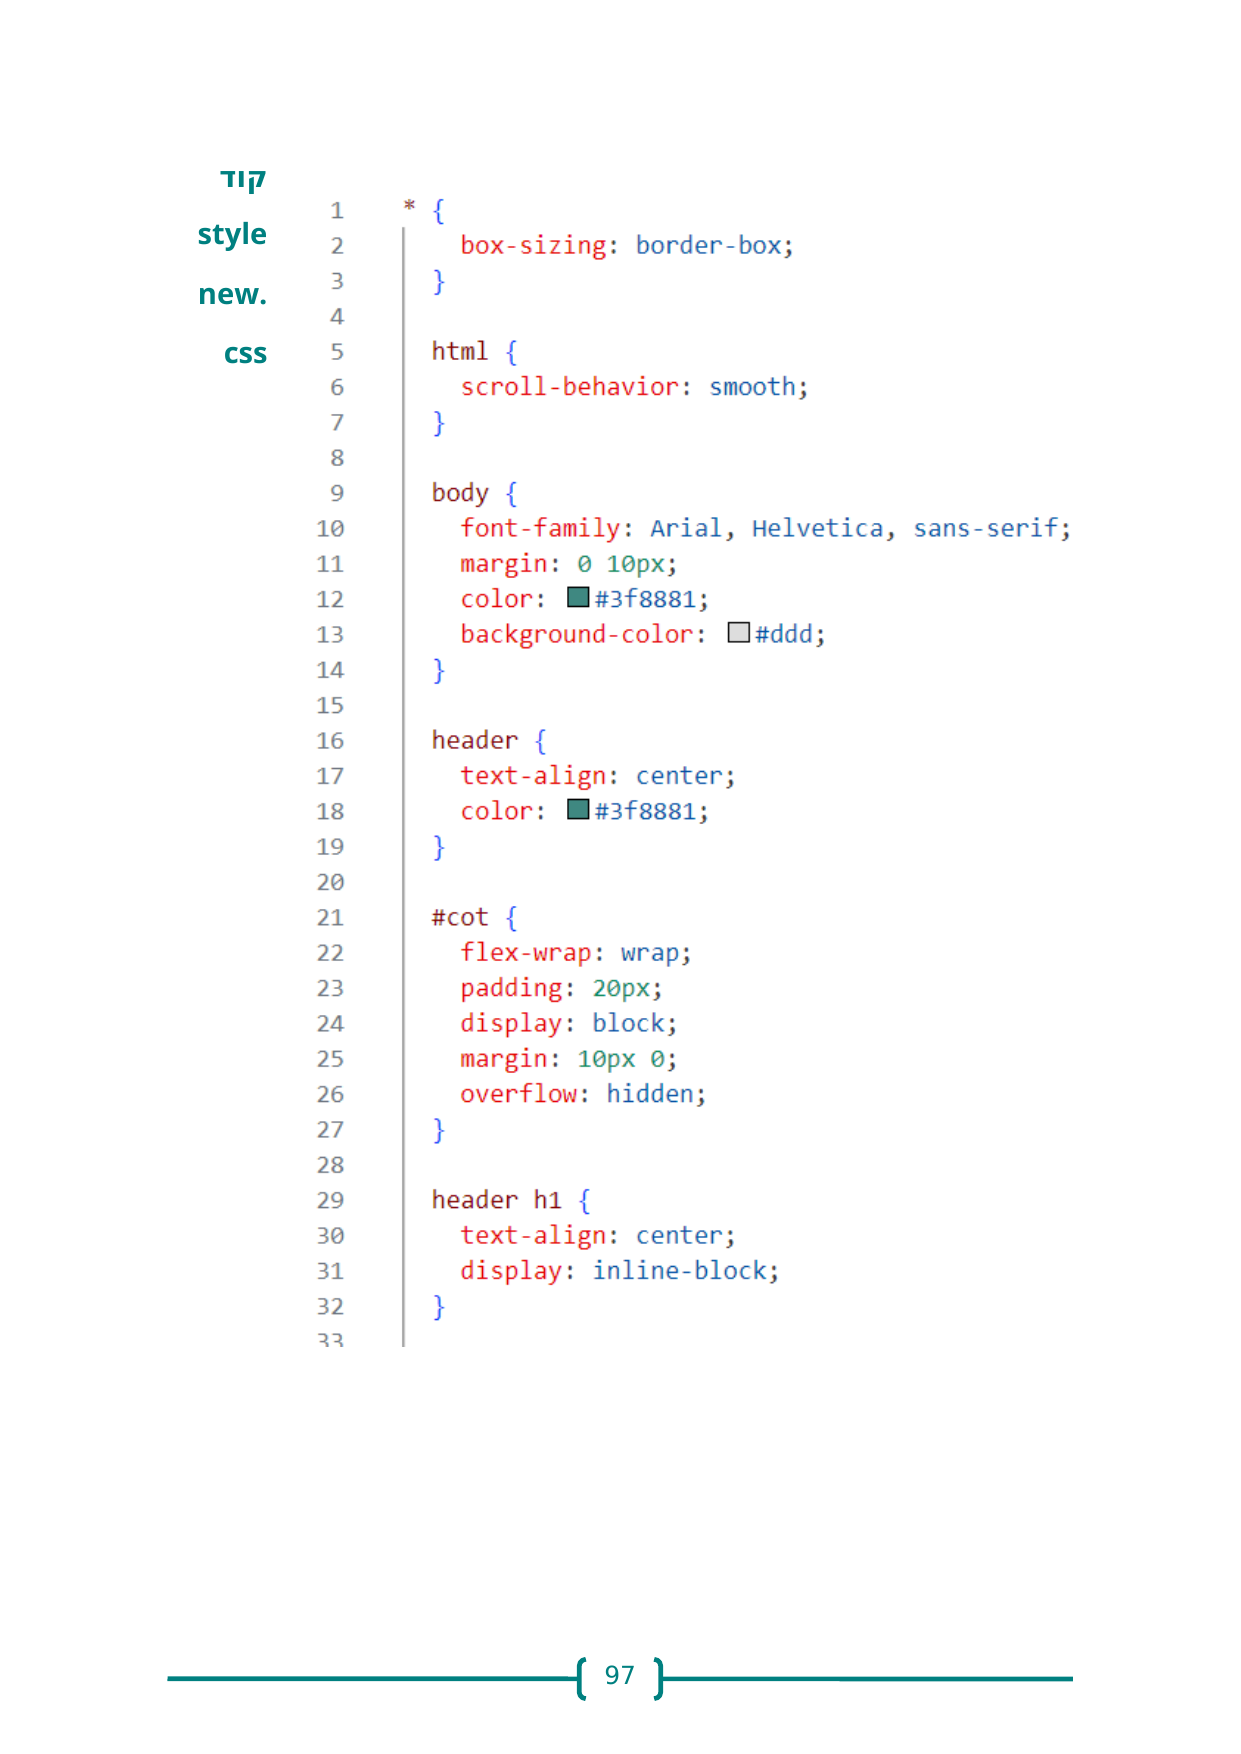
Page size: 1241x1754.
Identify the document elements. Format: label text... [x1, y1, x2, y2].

text קוד stylenew.css [187, 154, 1053, 372]
picture [286, 193, 1098, 1347]
